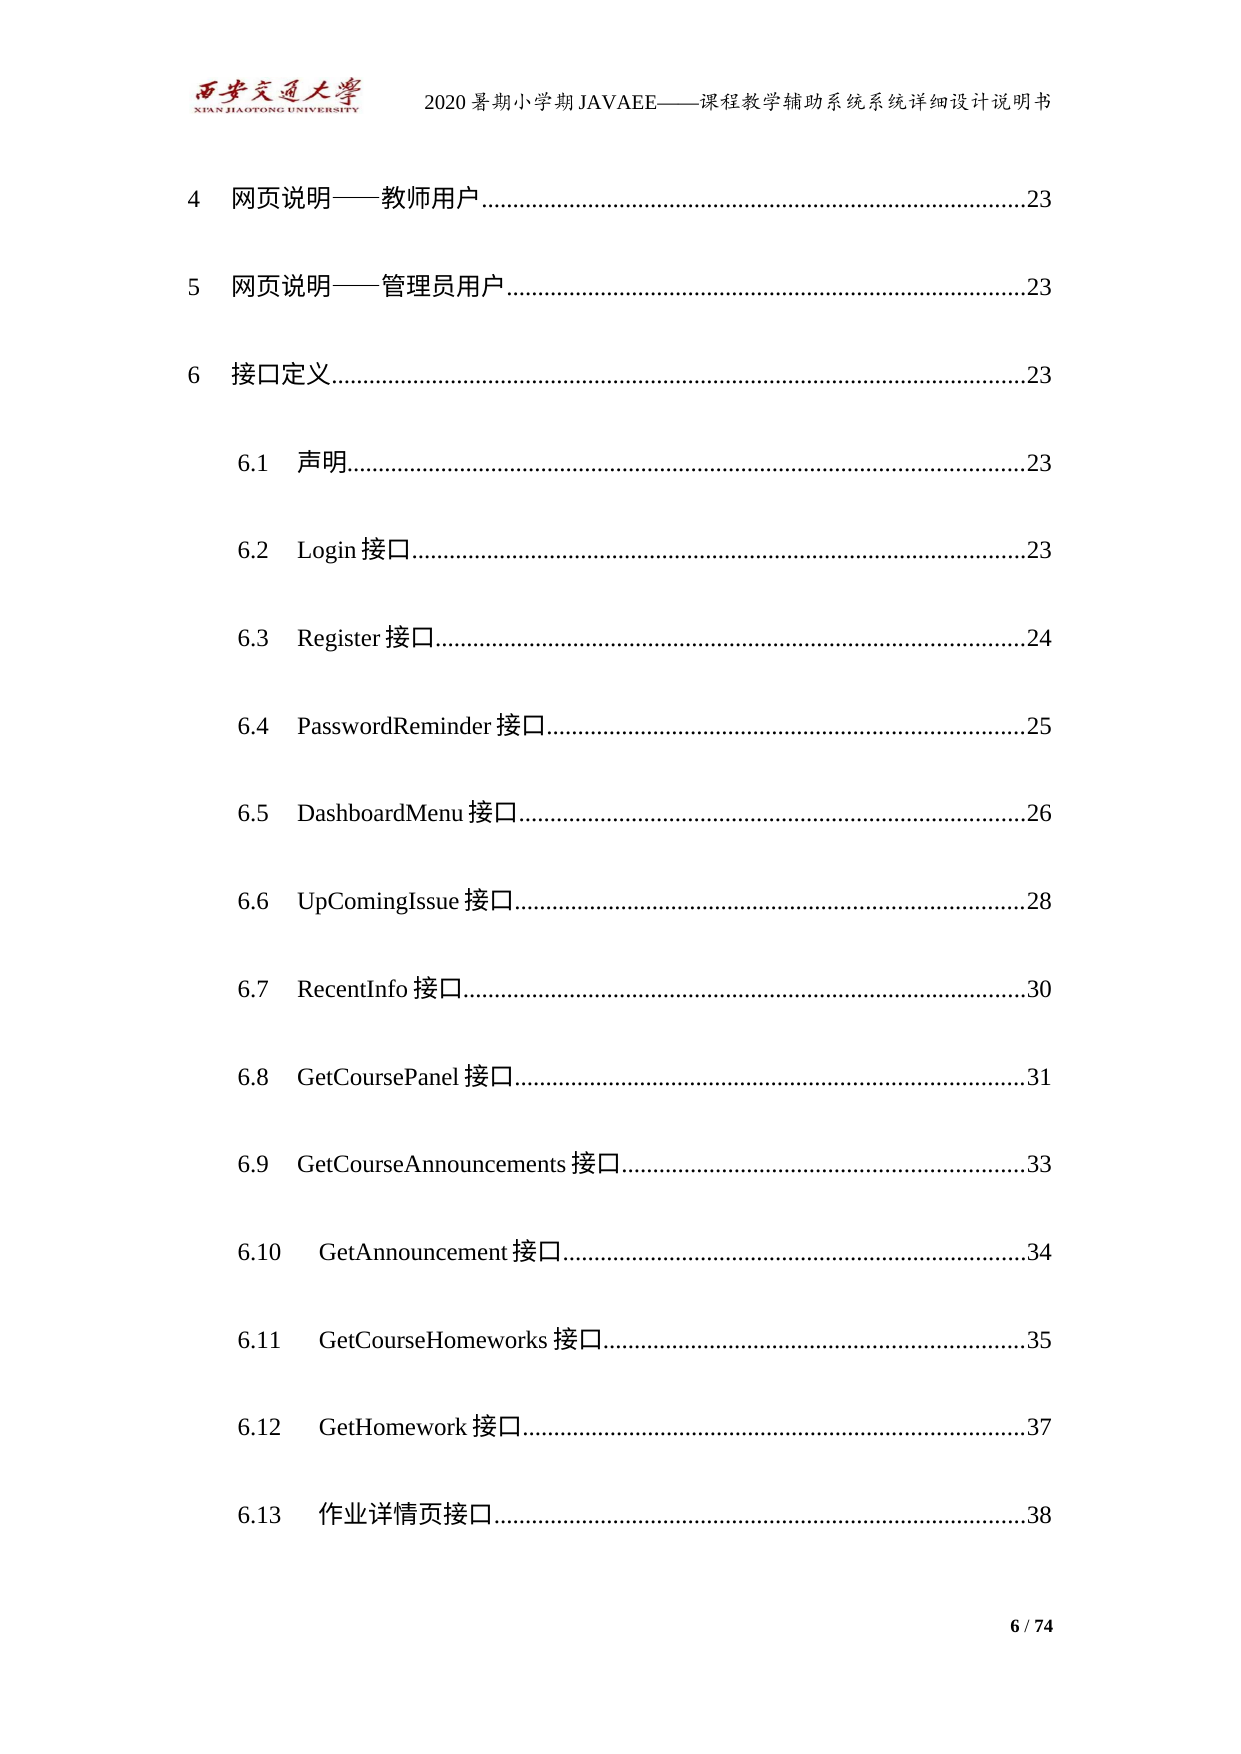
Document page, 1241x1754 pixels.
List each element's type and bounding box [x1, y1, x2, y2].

picture [189, 77, 364, 114]
